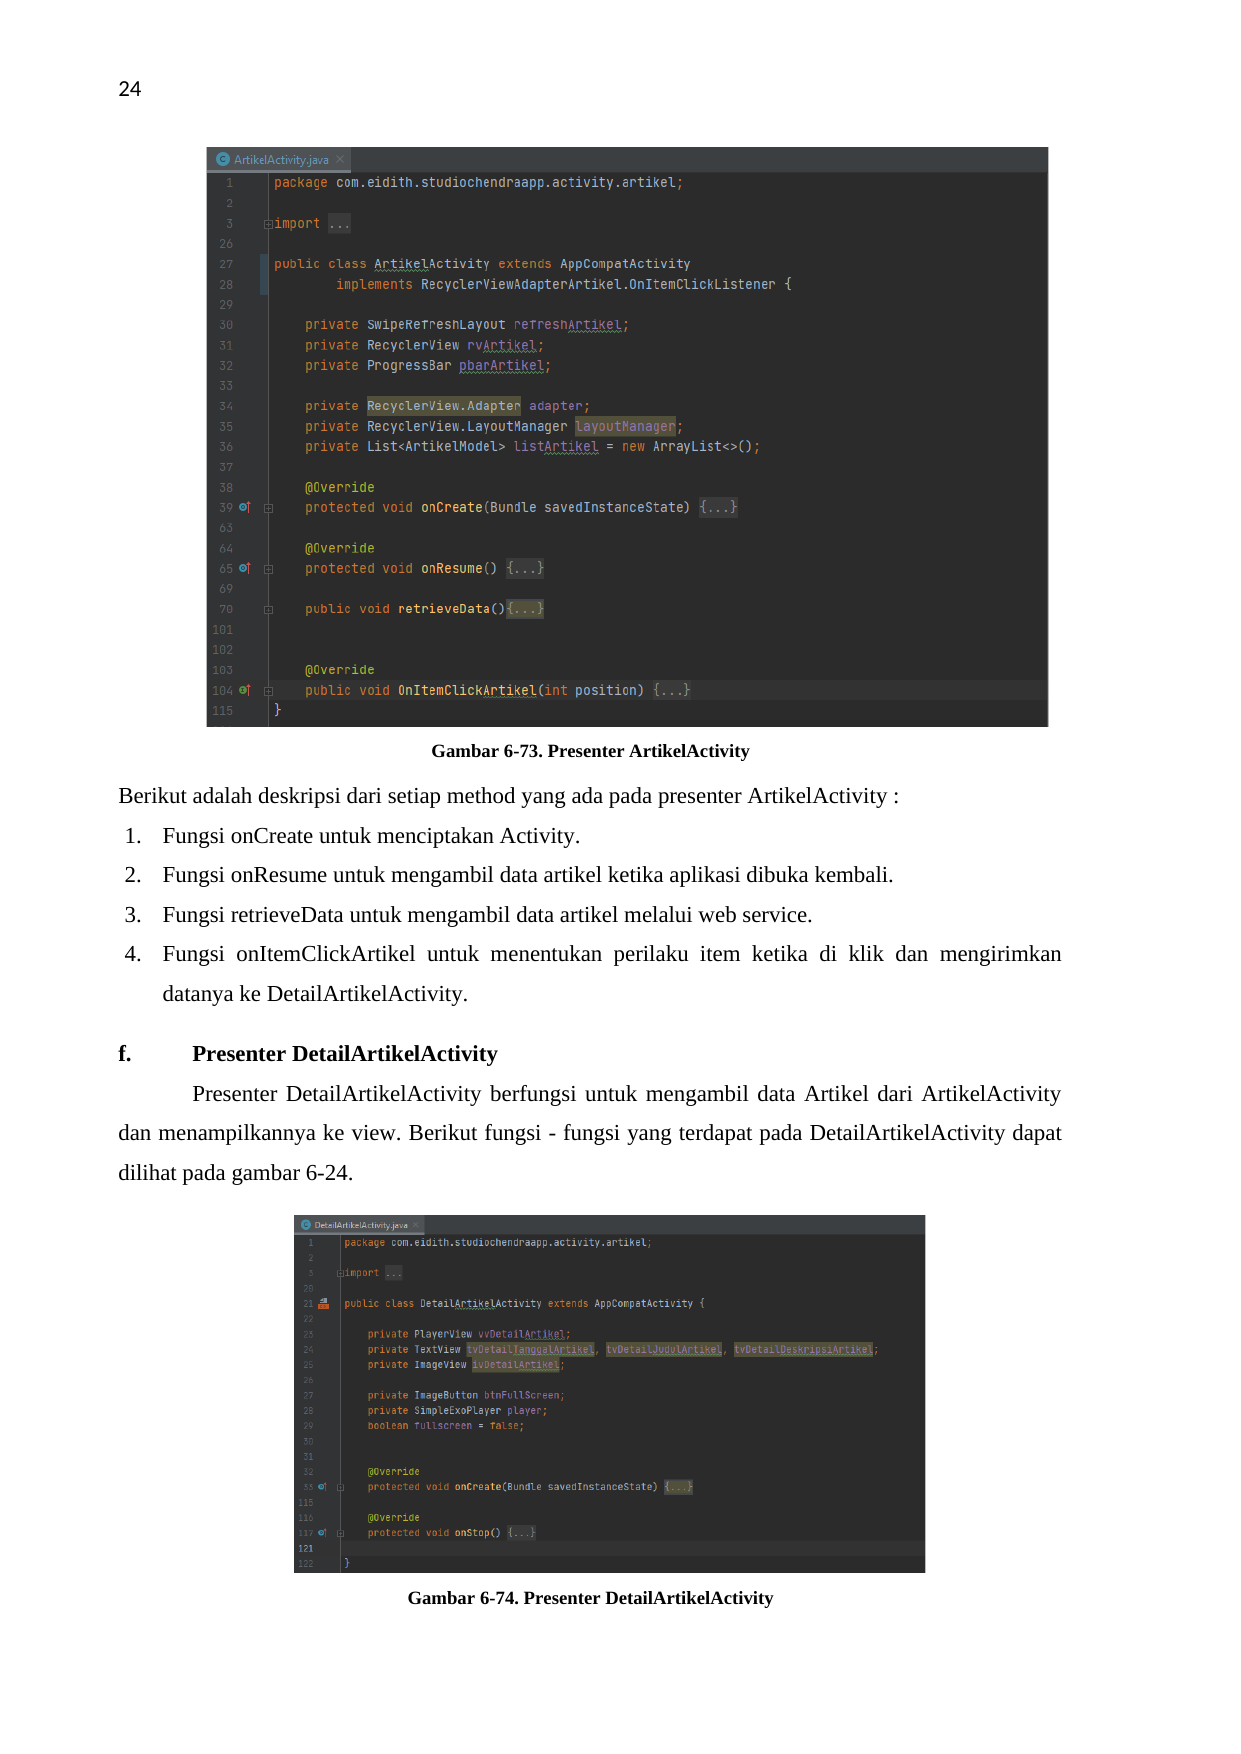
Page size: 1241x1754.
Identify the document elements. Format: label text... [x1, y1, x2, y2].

text Presenter DetailArtikelActivity berfungsi untuk mengambil data Artikel dari ArtikelActivity dan menampilkannya ke view. Berikut fungsi - fungsi yang terdapat pada DetailArtikelActivity dapat dilihat pada gambar 6-24. [118, 1080, 1063, 1185]
list Fungsi onItemClickArtikel untuk menentukan perilaku item ketika di klik dan mengirimkan datanya ke DetailArtikelActivity. [133, 941, 1063, 1006]
picture [206, 147, 1049, 727]
text Berikut adalah deskripsi dari setiap method yang ada pada presenter ArtikelActivity : [118, 783, 1063, 809]
list Fungsi onCreate untuk menciptakan Activity. [133, 822, 1063, 848]
picture [294, 1215, 926, 1573]
subtitle Presenter DetailArtikelActivity [118, 1040, 1063, 1067]
list Fungsi retrieveData untuk mengambil data artikel melalui web service. [133, 901, 1063, 927]
list Fungsi onResume untuk mengambil data artikel ketika aplikasi dibuka kembali. [133, 862, 1063, 888]
